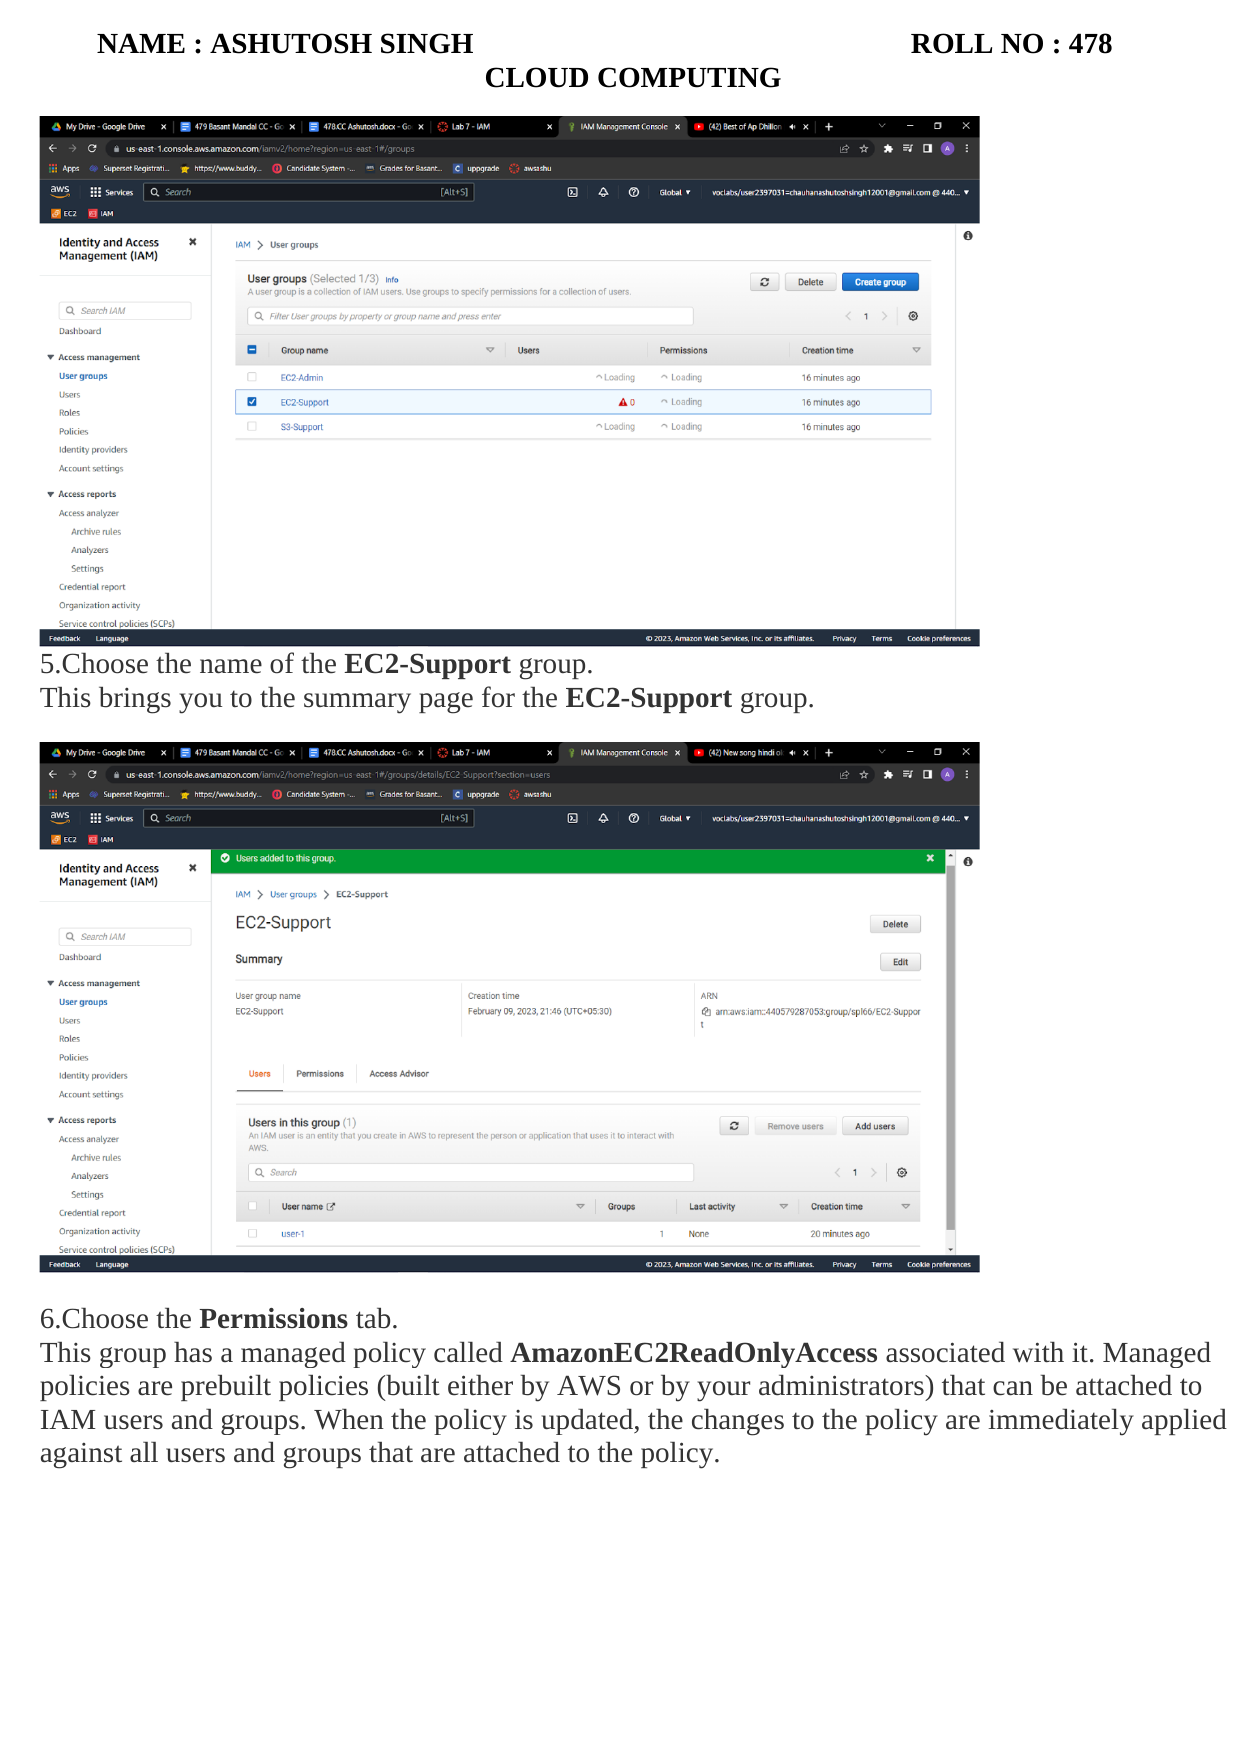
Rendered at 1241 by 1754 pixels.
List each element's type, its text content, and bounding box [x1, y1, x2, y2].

text 5.Choose the name of the EC2-Support group. This brings you to the summary page for the EC2-Support group. [594, 647, 1240, 714]
picture [39, 742, 980, 1273]
picture [39, 116, 980, 647]
